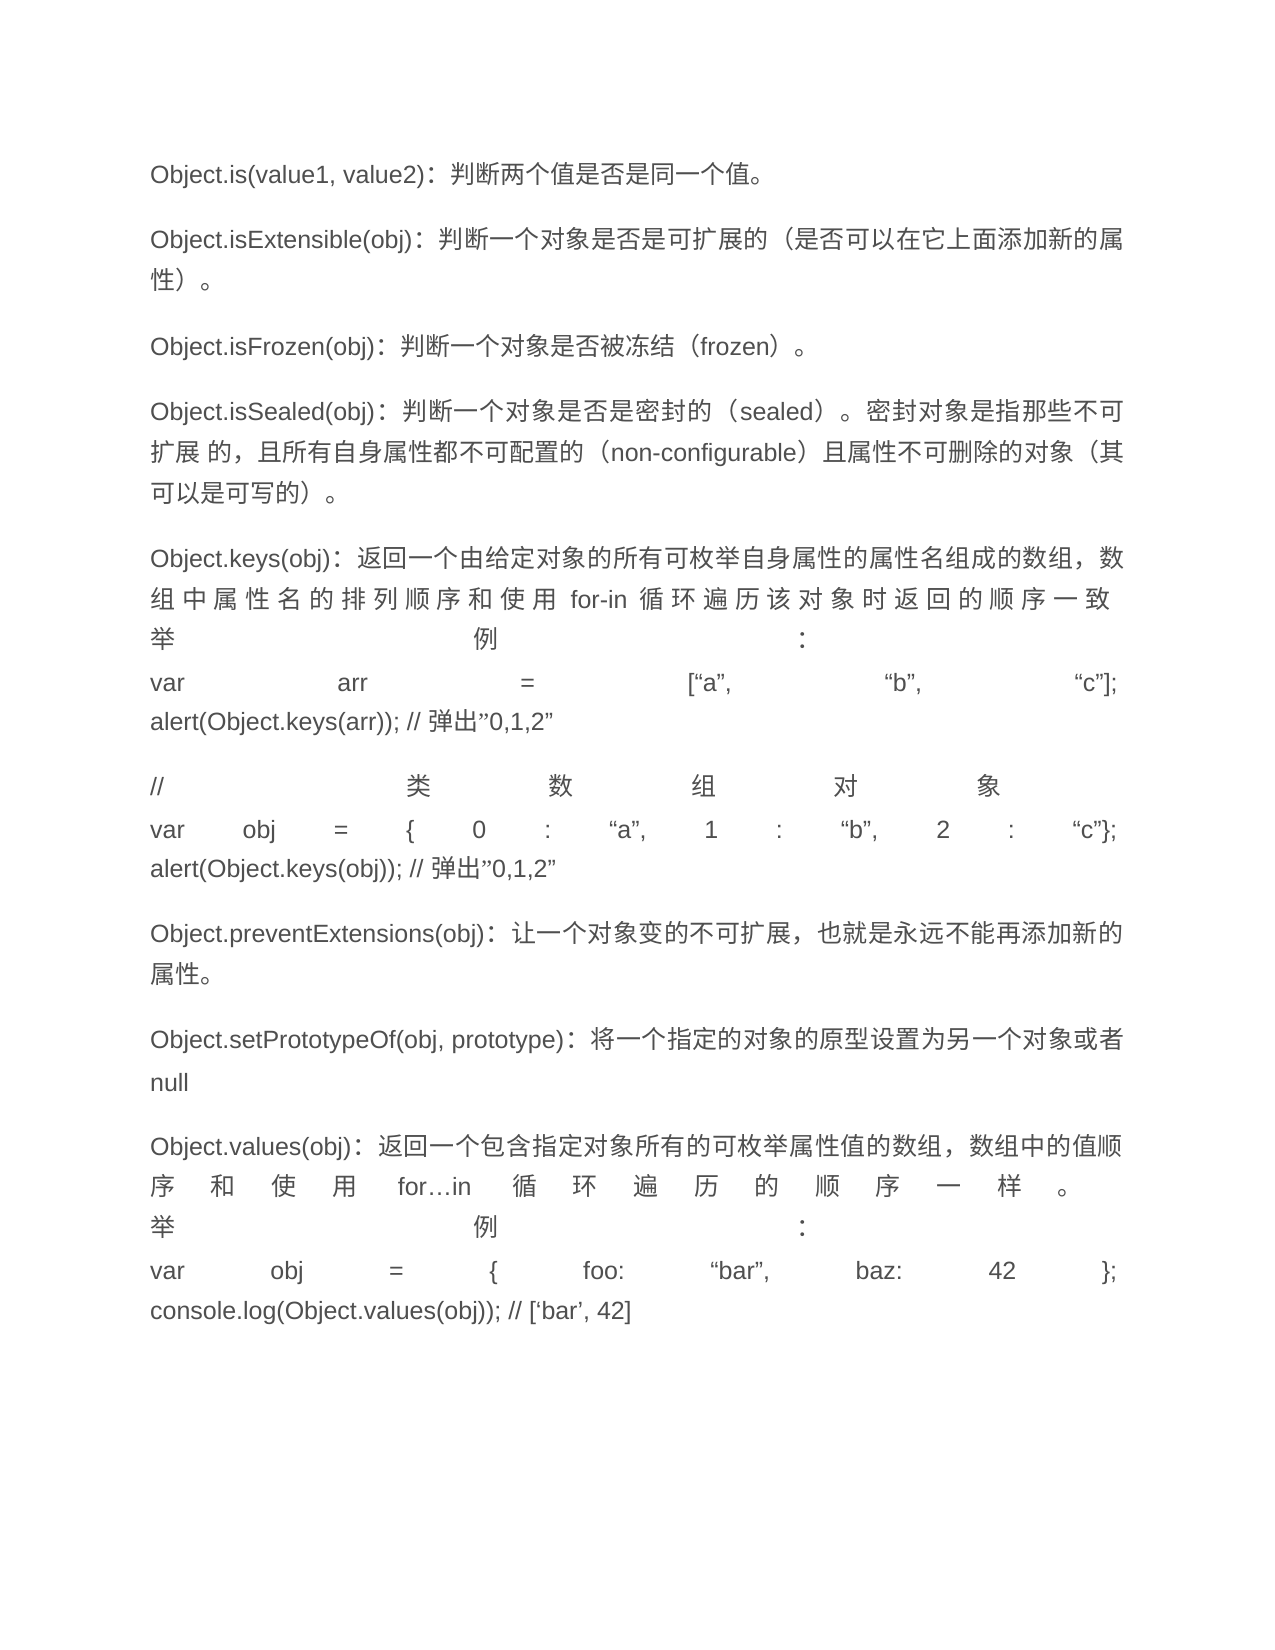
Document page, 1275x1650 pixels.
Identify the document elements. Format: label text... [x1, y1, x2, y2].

text Object.setPrototypeOf(obj, prototype)：将一个指定的对象的原型设置为另一个对象或者null [150, 1016, 1125, 1097]
text Object.isFrozen(obj)：判断一个对象是否被冻结（frozen）。 [150, 322, 1125, 362]
text Object.isExtensible(obj)：判断一个对象是否是可扩展的（是否可以在它上面添加新的属性）。 [150, 216, 1125, 297]
text Object.is(value1, value2)：判断两个值是否是同一个值。 [150, 150, 1125, 191]
text Object.values(obj)：返回一个包含指定对象所有的可枚举属性值的数组，数组中的值顺序和使用for…in循环遍历的顺序一样。 举例： var obj = { foo: “bar”, baz: 42 }; console.log(Object.values(obj)); // [‘bar’, 42] [150, 1122, 1125, 1325]
text Object.isSealed(obj)：判断一个对象是否是密封的（sealed）。密封对象是指那些不可 扩展 的，且所有自身属性都不可配置的（non-configurable）且属性不可删除的对象（其可以是可写的）。 [150, 387, 1125, 509]
text Object.keys(obj)：返回一个由给定对象的所有可枚举自身属性的属性名组成的数组，数组中属性名的排列顺序和使用for-in循环遍历该对象时返回的顺序一致 举例： var arr = [“a”, “b”, “c”]; alert(Object.keys(arr)); // 弹出”0,1,2” [150, 534, 1125, 737]
text // 类数组对象 var obj = { 0 : “a”, 1 : “b”, 2 : “c”}; alert(Object.keys(obj)); // 弹出”0,1,2” [150, 762, 1125, 884]
text Object.preventExtensions(obj)：让一个对象变的不可扩展，也就是永远不能再添加新的属性。 [150, 909, 1125, 991]
